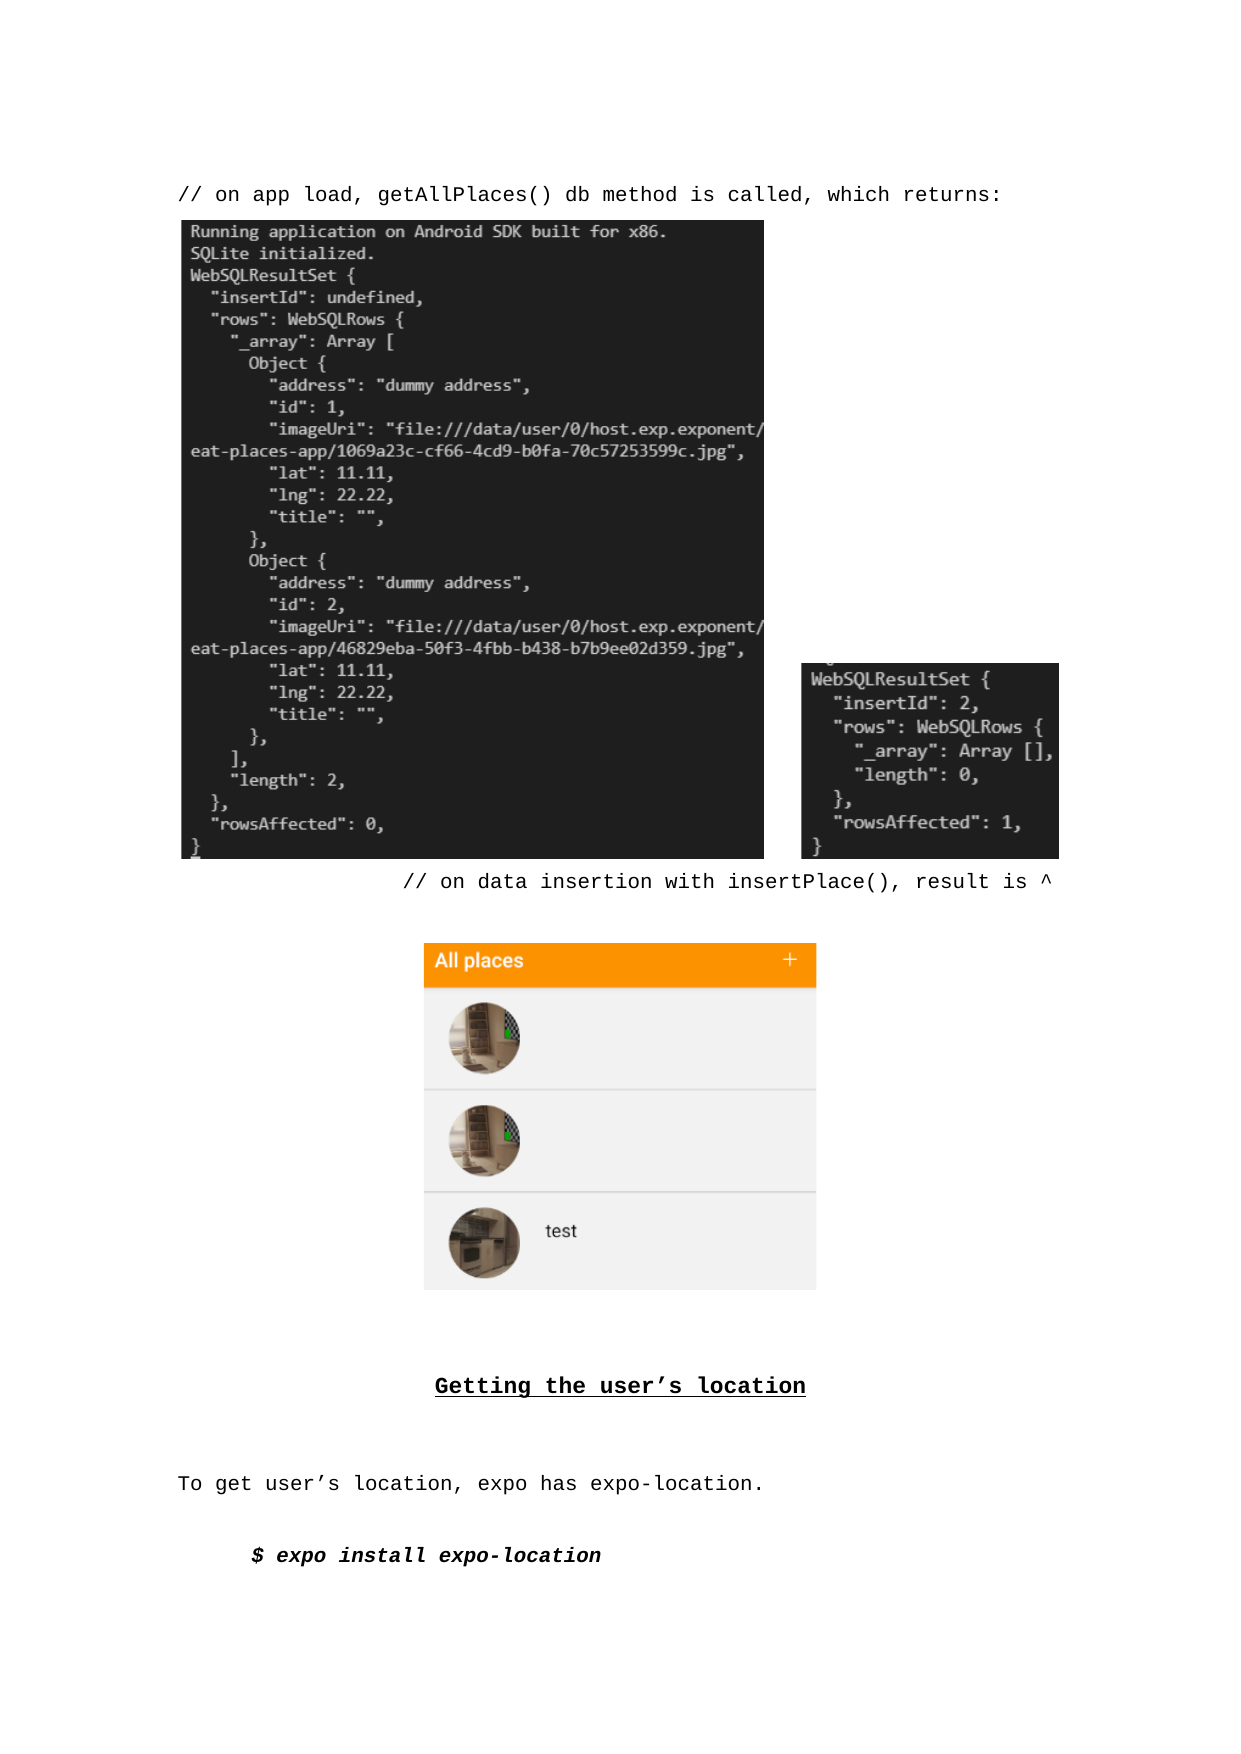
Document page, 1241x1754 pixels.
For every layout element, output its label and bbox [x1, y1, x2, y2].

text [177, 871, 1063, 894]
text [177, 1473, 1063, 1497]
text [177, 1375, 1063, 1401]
picture [423, 943, 817, 1290]
picture [801, 663, 1059, 859]
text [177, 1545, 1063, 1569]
picture [181, 220, 764, 859]
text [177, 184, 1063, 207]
